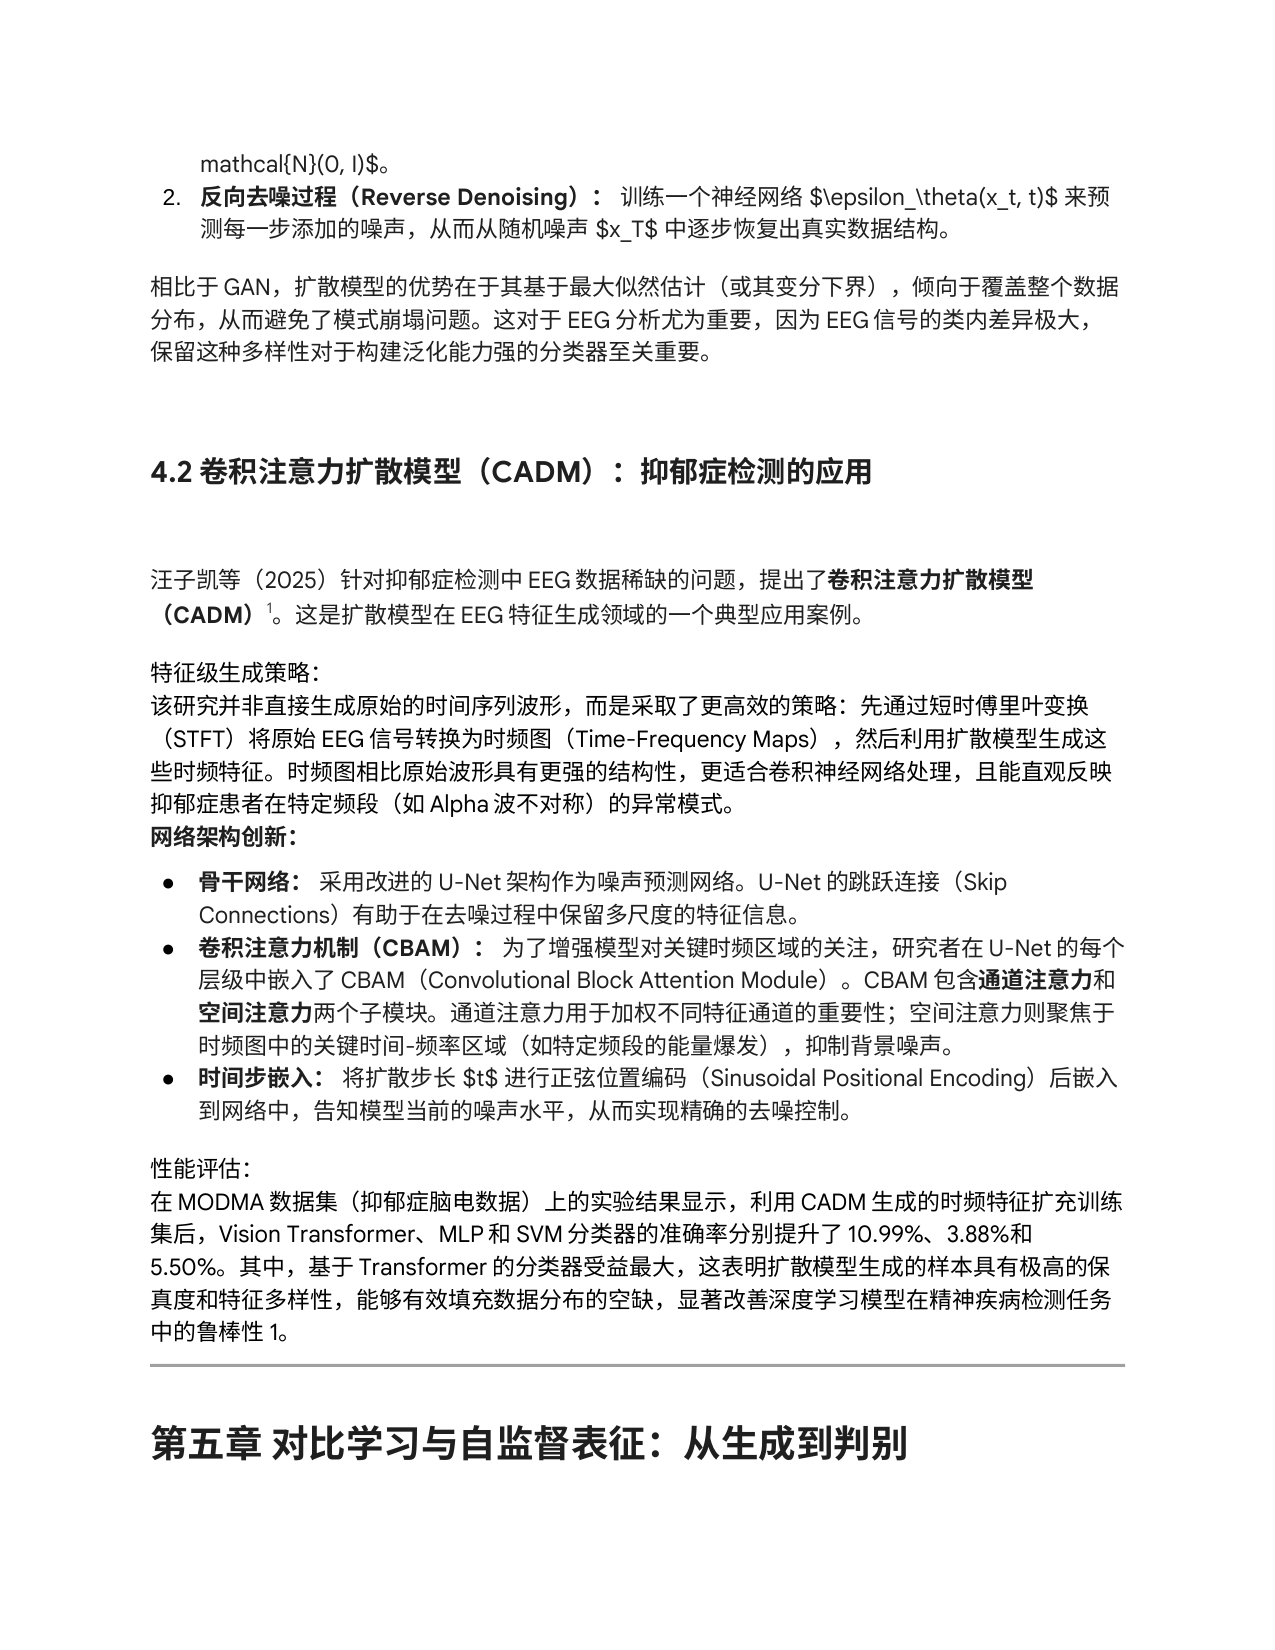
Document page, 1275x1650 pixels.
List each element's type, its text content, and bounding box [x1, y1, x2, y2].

subtitle 第五章 对比学习与自监督表征：从生成到判别 [150, 1421, 1125, 1468]
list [162, 150, 1125, 179]
text 相比于GAN，扩散模型的优势在于其基于最大似然估计（或其变分下界），倾向于覆盖整个数据分布，从而避免了模式崩塌问题。这对于EEG分析尤为重要，因为EEG信号的类内差异极大，保留这种多样性对于构建泛化能力强的分类器至关重要。 [150, 273, 1125, 367]
text 网络架构创新： [150, 823, 1125, 852]
text 特征级生成策略： [150, 660, 1125, 688]
text 汪子凯等（2025）针对抑郁症检测中EEG数据稀缺的问题，提出了卷积注意力扩散模型（CADM）1。这是扩散模型在EEG特征生成领域的一个典型应用案例。 [150, 566, 1125, 630]
text 该研究并非直接生成原始的时间序列波形，而是采取了更高效的策略：先通过短时傅里叶变换（STFT）将原始EEG信号转换为时频图（Time-Frequency Maps），然后利用扩散模型生成这些时频特征。时频图相比原始波形具有更强的结构性，更适合卷积神经网络处理，且能直观反映抑郁症患者在特定频段（如Alpha波不对称）的异常模式。 [150, 692, 1125, 819]
list 时间步嵌入： 将扩散步长 $t$ 进行正弦位置编码（Sinusoidal Positional Encoding）后嵌入到网络中，告知模型当前的噪声水平，从而实现精确的去噪控制。 [161, 1065, 1125, 1126]
list 卷积注意力机制（CBAM）： 为了增强模型对关键时频区域的关注，研究者在U-Net的每个层级中嵌入了CBAM（Convolutional Block Attention Module）。CBAM包含通道注意力和空间注意力两个子模块。通道注意力用于加权不同特征通道的重要性；空间注意力则聚焦于时频图中的关键时间-频率区域（如特定频段的能量爆发），抑制背景噪声。 [161, 934, 1125, 1061]
text 性能评估： [150, 1155, 1125, 1184]
list 反向去噪过程（Reverse Denoising）： 训练一个神经网络 $\epsilon_\theta(x_t, t)$ 来预测每一步添加的噪声，从而从随机噪声 $x_T$ 中逐步恢复出真实数据结构。 [162, 183, 1125, 244]
subtitle 4.2 卷积注意力扩散模型（CADM）：抑郁症检测的应用 [150, 454, 1125, 491]
list 骨干网络： 采用改进的U-Net架构作为噪声预测网络。U-Net的跳跃连接（Skip Connections）有助于在去噪过程中保留多尺度的特征信息。 [161, 868, 1125, 930]
text 在MODMA数据集（抑郁症脑电数据）上的实验结果显示，利用CADM生成的时频特征扩充训练集后，Vision Transformer、MLP和SVM分类器的准确率分别提升了10.99%、3.88%和5.50%。其中，基于Transformer的分类器受益最大，这表明扩散模型生成的样本具有极高的保真度和特征多样性，能够有效填充数据分布的空缺，显著改善深度学习模型在精神疾病检测任务中的鲁棒性1。 [150, 1188, 1125, 1347]
